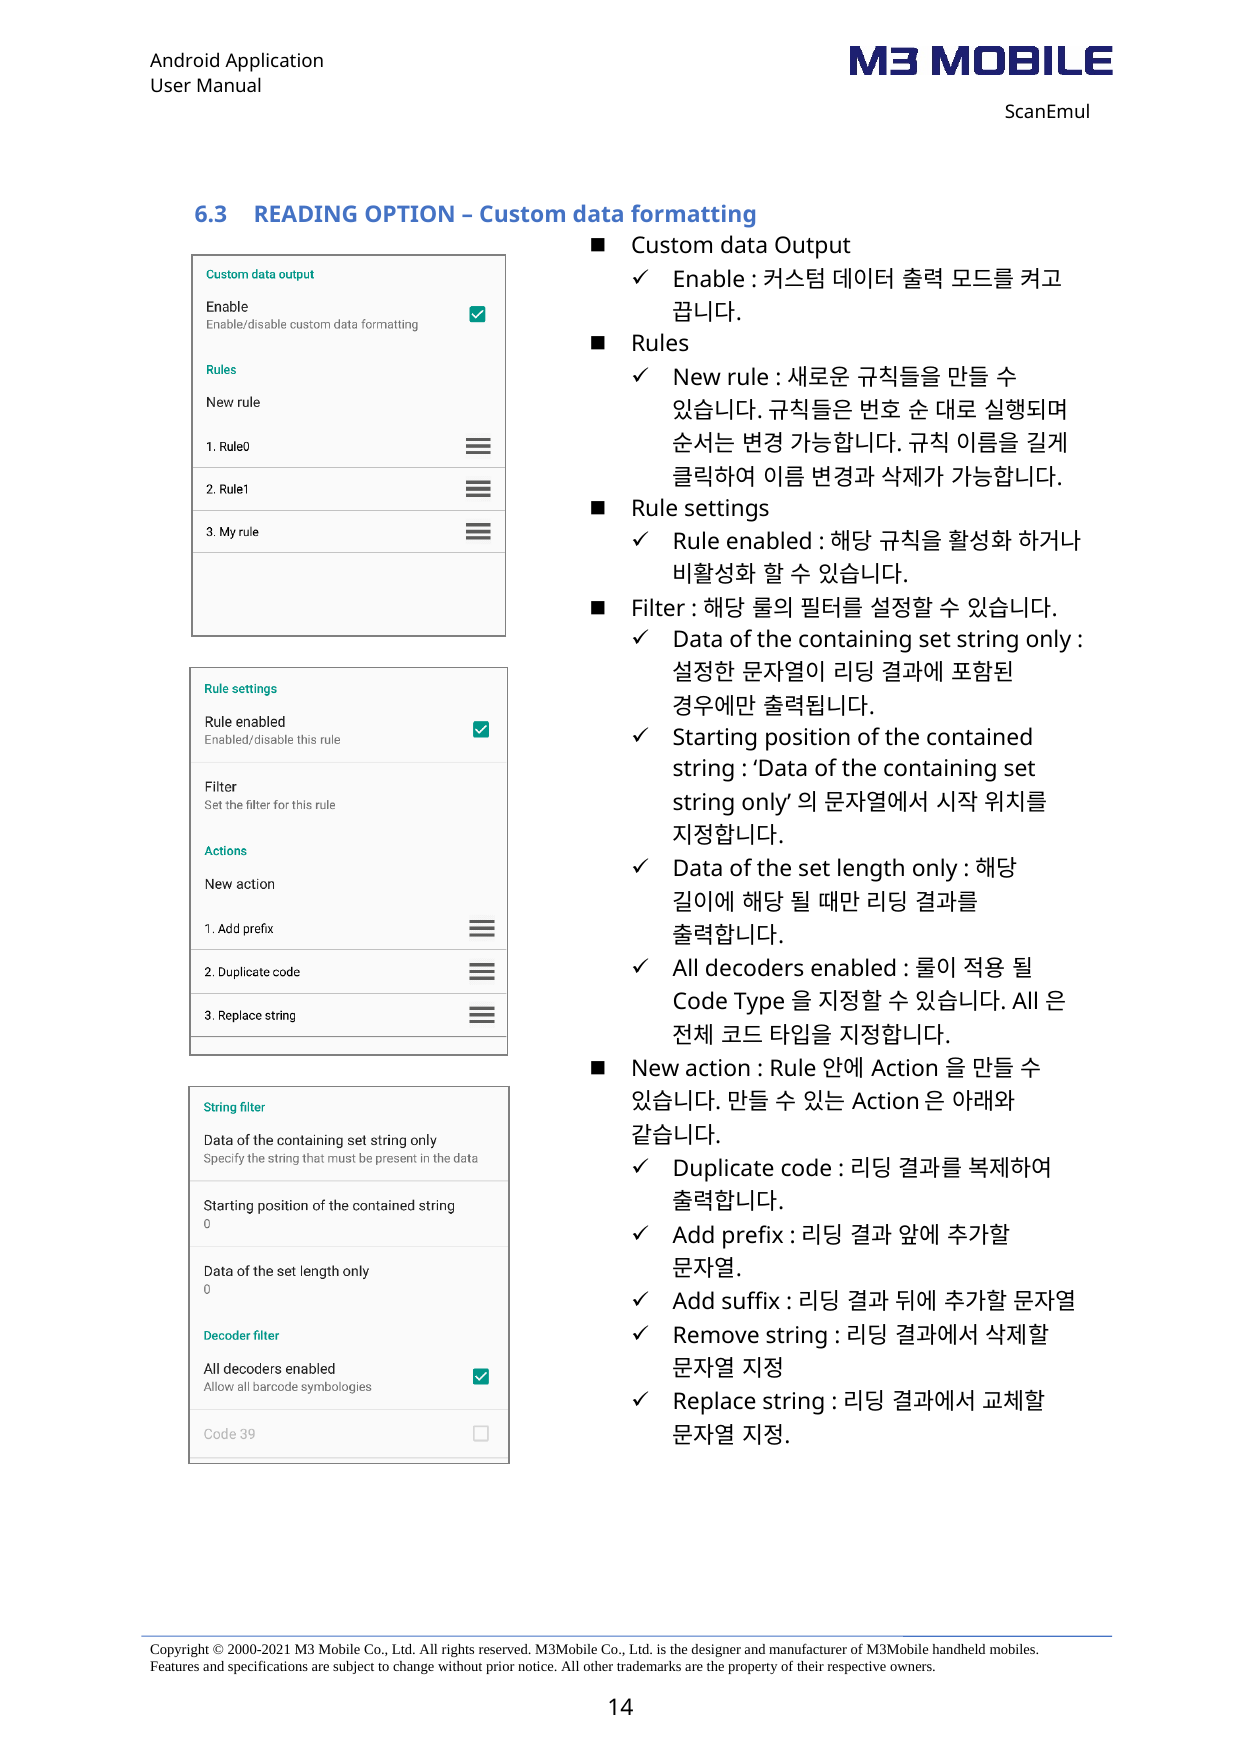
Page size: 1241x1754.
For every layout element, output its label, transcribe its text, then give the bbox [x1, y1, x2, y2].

table_header Custom data Output Enable : 커스텀 데이터 출력 모드를 켜고 끕니다. Rules New rule : 새로운 규칙들을 만들 수 있습니다. 규칙들은 번호 순 대로 실행되며 순서는 변경 가능합니다. 규칙 이름을 길게 클릭하여 이름 변경과 삭제가 가능합니다. Rule settings Rule enabled : 해당 규칙을 활성화 하거나 비활성화 할 수 있습니다. Filter : 해당 룰의 필터를 설정할 수 있습니다. Data of the containing set string only : 설정한 문자열이 리딩 결과에 포함된 경우에만 출력됩니다. Starting position of the contained string : ‘Data of the containing set string only’ 의 문자열에서 시작 위치를 지정합니다. Data of the set length only : 해당 길이에 해당 될 때만 리딩 결과를 출력합니다. All decoders enabled : 룰이 적용 될 Code Type 을 지정할 수 있습니다. All 은 전체 코드 타입을 지정합니다. New action : Rule 안에 Action 을 만들 수 있습니다. 만들 수 있는 Action은 아래와 같습니다. Duplicate code : 리딩 결과를 복제하여 출력합니다. Add prefix : 리딩 결과 앞에 추가할 문자열. Add suffix : 리딩 결과 뒤에 추가할 문자열 Remove string : 리딩 결과에서 삭제할 문자열 지정 Replace string : 리딩 결과에서 교체할 문자열 지정. [536, 229, 1095, 1481]
picture [191, 668, 507, 1054]
picture [193, 256, 505, 635]
subtitle READING OPTION – Custom data formatting [194, 198, 1090, 229]
table_header [161, 229, 536, 1481]
picture [850, 46, 1113, 75]
picture [190, 1087, 508, 1463]
